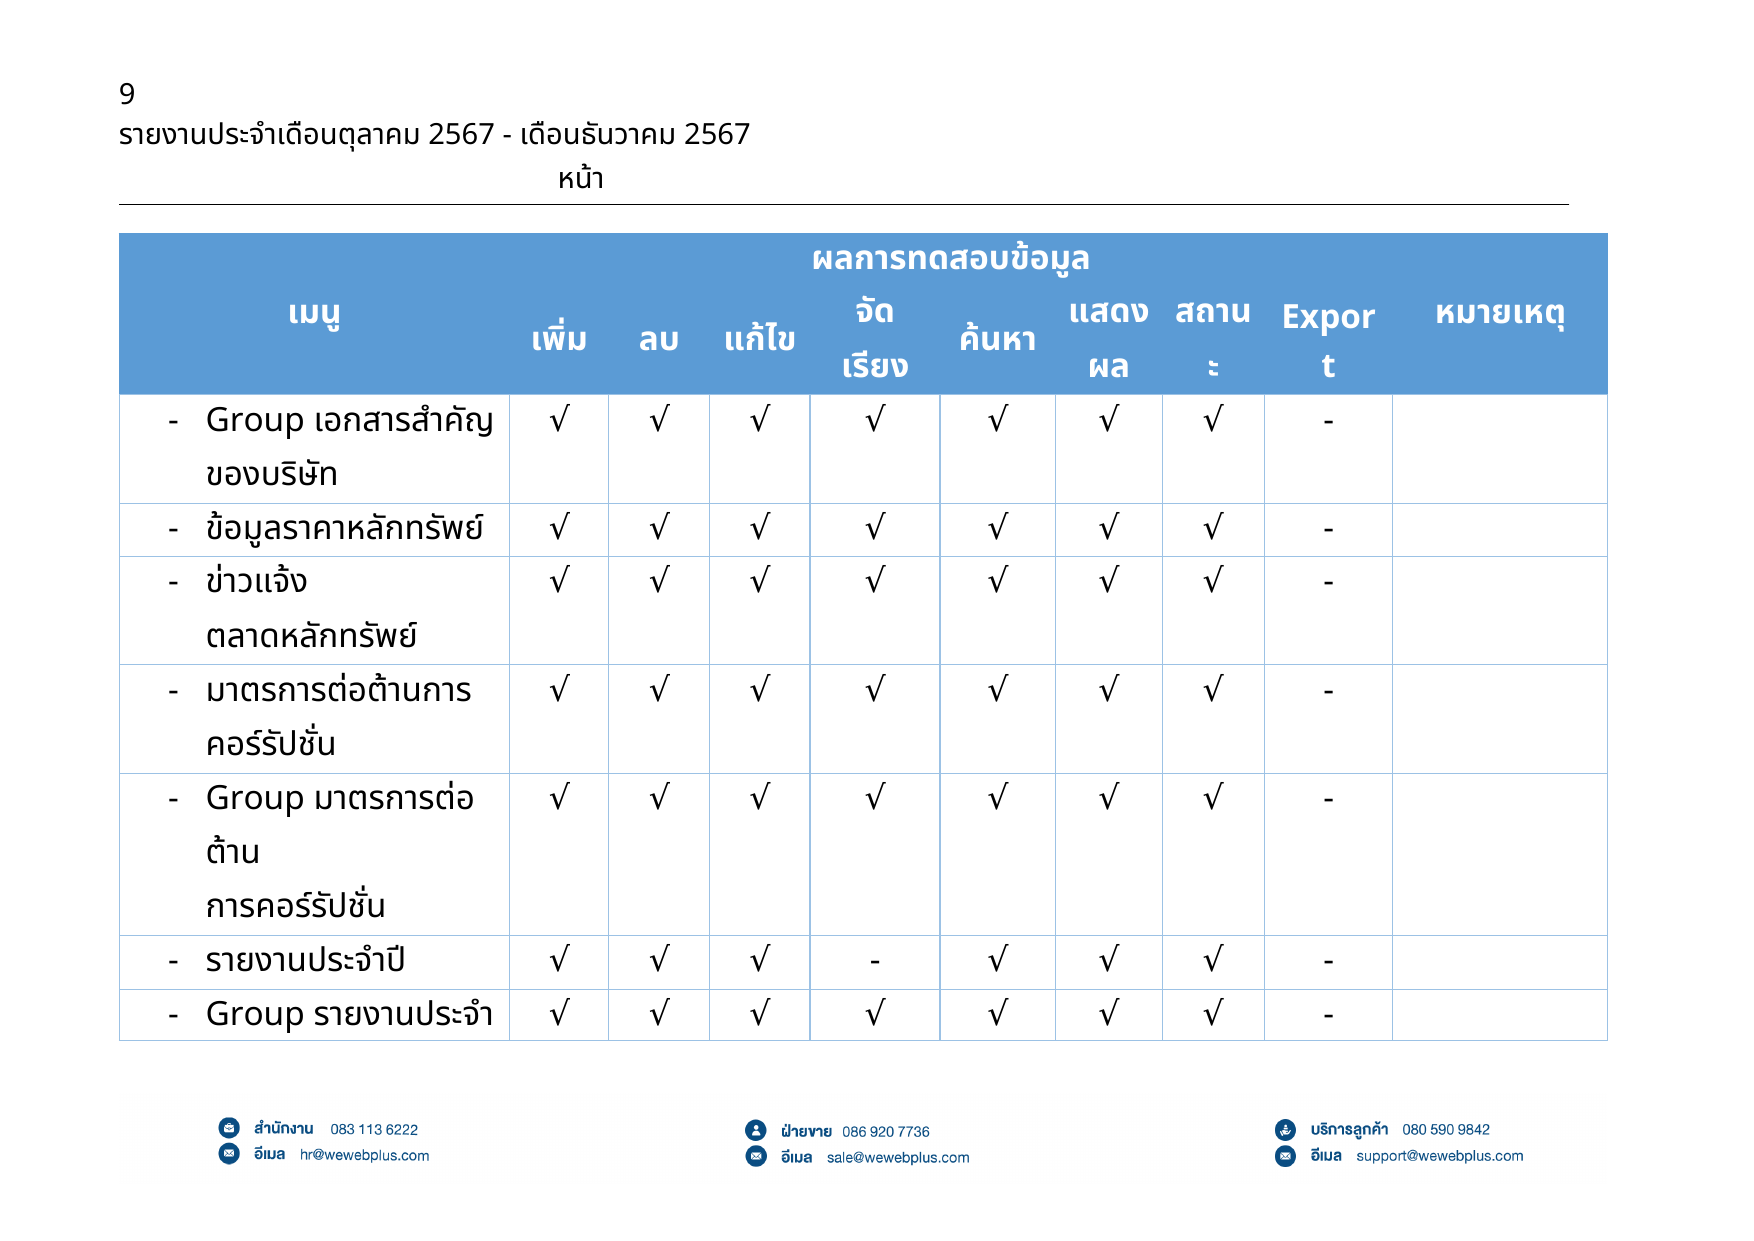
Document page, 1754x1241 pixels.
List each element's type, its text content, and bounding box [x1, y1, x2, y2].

table_cell √ [609, 557, 709, 664]
table_header เมนู [120, 234, 509, 394]
table_cell [1393, 774, 1607, 935]
table_cell √ [510, 504, 608, 556]
table_cell √ [609, 774, 709, 935]
table_cell √ [510, 665, 608, 772]
table_cell จัดเรียง [811, 288, 939, 394]
table_cell √ [941, 395, 1055, 502]
table_cell ข่าวแจ้งตลาดหลักทรัพย์ [120, 557, 509, 664]
table_cell √ [710, 774, 809, 935]
table_cell √ [1056, 557, 1162, 664]
table_cell [1393, 504, 1607, 556]
table_cell √ [1056, 936, 1162, 989]
table_header ผลการทดสอบข้อมูล [510, 234, 1392, 286]
table_cell √ [811, 774, 939, 935]
table_cell Group เอกสารสำคัญของบริษัท [120, 395, 509, 502]
table_cell ข้อมูลราคาหลักทรัพย์ [120, 504, 509, 556]
table_cell √ [811, 665, 939, 772]
table_cell แก้ไข [710, 288, 809, 394]
table_cell - [1265, 395, 1392, 502]
table_cell √ [609, 936, 709, 989]
table_cell มาตรการต่อต้านการคอร์รัปชั่น [120, 665, 509, 772]
table_cell [1393, 557, 1607, 664]
table_cell √ [941, 665, 1055, 772]
table_cell Group รายงานประจำปี [120, 990, 509, 1040]
table_cell √ [710, 665, 809, 772]
table_cell √ [1163, 557, 1264, 664]
table_cell √ [609, 504, 709, 556]
table_cell √ [510, 774, 608, 935]
table_cell √ [510, 936, 608, 989]
table_cell √ [710, 395, 809, 502]
table_cell √ [1056, 665, 1162, 772]
table_cell - [1265, 504, 1392, 556]
table_cell √ [609, 990, 709, 1040]
table_cell √ [941, 504, 1055, 556]
table_cell - [1265, 936, 1392, 989]
table_cell √ [941, 990, 1055, 1040]
table_cell [1393, 936, 1607, 989]
table_cell √ [1163, 936, 1264, 989]
table_cell √ [1163, 990, 1264, 1040]
table_cell √ [710, 557, 809, 664]
table_cell √ [510, 395, 608, 502]
table_cell √ [811, 395, 939, 502]
table_cell √ [1056, 774, 1162, 935]
table_cell √ [811, 990, 939, 1040]
picture [118, 1093, 1608, 1184]
table_cell Group มาตรการต่อต้าน การคอร์รัปชั่น [120, 774, 509, 935]
table_cell √ [1163, 395, 1264, 502]
table_cell √ [1163, 504, 1264, 556]
table_header หมายเหตุ [1393, 234, 1607, 394]
table_cell √ [941, 774, 1055, 935]
table_cell - [811, 936, 939, 989]
table_cell ค้นหา [941, 288, 1055, 394]
table_cell √ [510, 990, 608, 1040]
table_cell รายงานประจำปี [120, 936, 509, 989]
table_cell - [1265, 665, 1392, 772]
table_cell √ [941, 557, 1055, 664]
table_cell √ [710, 504, 809, 556]
table_cell สถานะ [1163, 288, 1264, 394]
table_cell [1393, 990, 1607, 1040]
table_cell √ [1163, 665, 1264, 772]
table_cell [1393, 395, 1607, 502]
table_cell เพิ่ม [510, 288, 608, 394]
table_cell √ [811, 557, 939, 664]
table_cell √ [710, 936, 809, 989]
table_cell แสดงผล [1056, 288, 1162, 394]
table_cell Export [1265, 288, 1392, 394]
table_cell - [1265, 557, 1392, 664]
table_cell - [1265, 990, 1392, 1040]
table_cell √ [1056, 504, 1162, 556]
table_cell √ [811, 504, 939, 556]
table_cell √ [941, 936, 1055, 989]
table_cell √ [510, 557, 608, 664]
table_cell √ [609, 665, 709, 772]
table_cell √ [1056, 395, 1162, 502]
table_cell √ [609, 395, 709, 502]
table_cell √ [710, 990, 809, 1040]
table_cell √ [1163, 774, 1264, 935]
table_cell ลบ [609, 288, 709, 394]
table_cell [1393, 665, 1607, 772]
table_cell √ [1056, 990, 1162, 1040]
table_cell - [1265, 774, 1392, 935]
